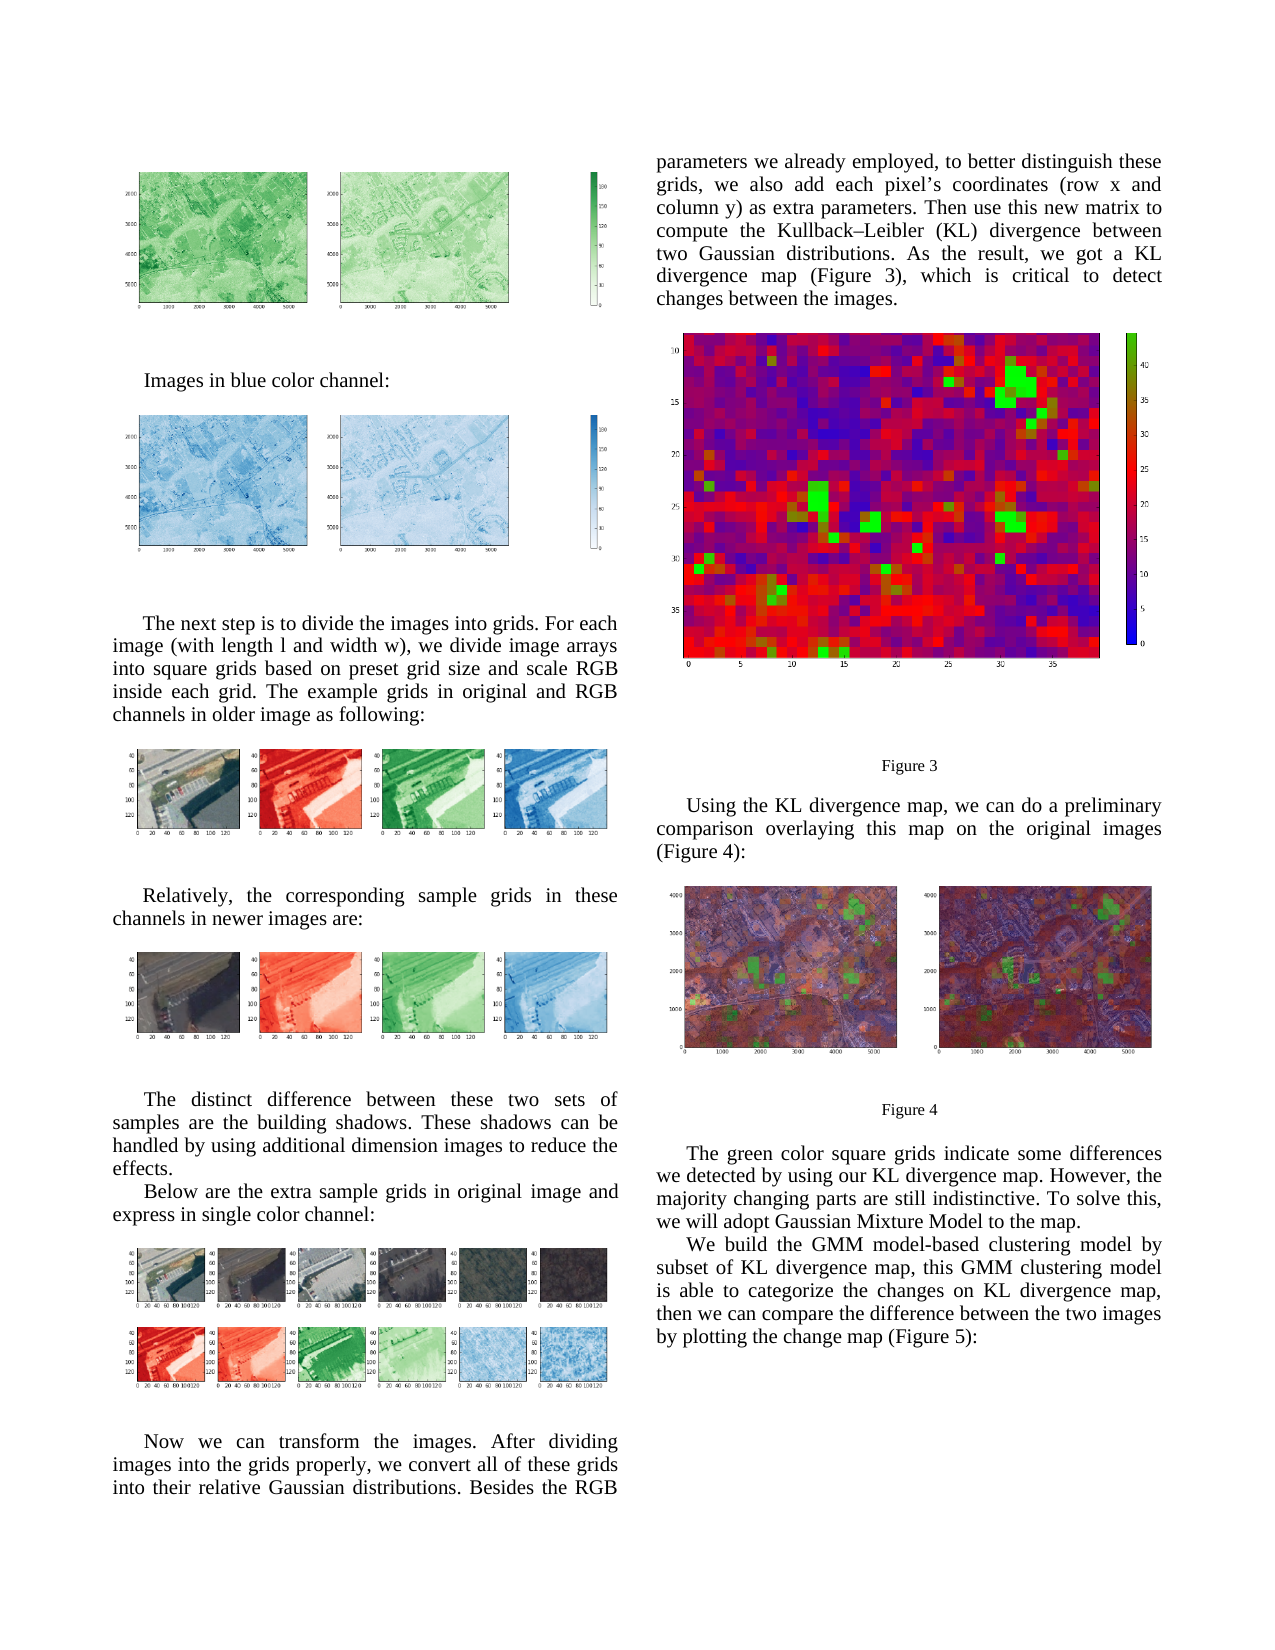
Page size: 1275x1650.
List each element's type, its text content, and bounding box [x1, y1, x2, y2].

text Now we can transform the images. After dividing images into the grids properly, we convert all of these grids into their relative Gaussian distributions. Besides the RGB parameters we already employed, to better distinguish these grids, we also add each pixel’s coordinates (row x and column y) as extra parameters. Then use this new matrix to compute the Kullback–Leibler (KL) divergence between two Gaussian distributions. As the result, we got a KL divergence map (Figure 3), which is critical to detect changes between the images. [112, 1430, 619, 1499]
picture [121, 749, 610, 839]
text Now we can transform the images. After dividing images into the grids properly, we convert all of these grids into their relative Gaussian distributions. Besides the RGB parameters we already employed, to better distinguish these grids, we also add each pixel’s coordinates (row x and column y) as extra parameters. Then use this new matrix to compute the Kullback–Leibler (KL) divergence between two Gaussian distributions. As the result, we got a KL divergence map (Figure 3), which is critical to detect changes between the images. [656, 150, 1162, 310]
text The distinct difference between these two sets of samples are the building shadows. These shadows can be handled by using additional dimension images to reduce the effects. [112, 1088, 619, 1180]
picture [121, 415, 610, 555]
picture [665, 886, 1154, 1058]
picture [121, 172, 610, 312]
picture [121, 952, 610, 1043]
text Below are the extra sample grids in original image and express in single color channel: [112, 1180, 619, 1226]
text The next step is to divide the images into grids. For each image (with length l and width w), we divide image arrays into square grids based on preset grid size and scale RGB inside each grid. The example grids in original and RGB channels in older image as following: [112, 612, 619, 726]
picture [665, 333, 1154, 673]
text Images in blue color channel: [112, 369, 619, 392]
text We build the GMM model-based clustering model by subset of KL divergence map, this GMM clustering model is able to categorize the changes on KL divergence map, then we can compare the difference between the two images by plotting the change map (Figure 5): [656, 1233, 1162, 1348]
text Figure 3 [656, 757, 1162, 776]
picture [121, 1327, 610, 1392]
text Relatively, the corresponding sample grids in these channels in newer images are: [112, 884, 619, 930]
text Figure 4 [656, 1101, 1162, 1119]
text Using the KL divergence map, we can do a preliminary comparison overlaying this map on the original images (Figure 4): [656, 795, 1162, 863]
picture [121, 1248, 610, 1312]
text The green color square grids indicate some differences we detected by using our KL divergence map. However, the majority changing parts are still indistinctive. To solve this, we will adopt Gaussian Mixture Model to the map. [656, 1142, 1162, 1233]
